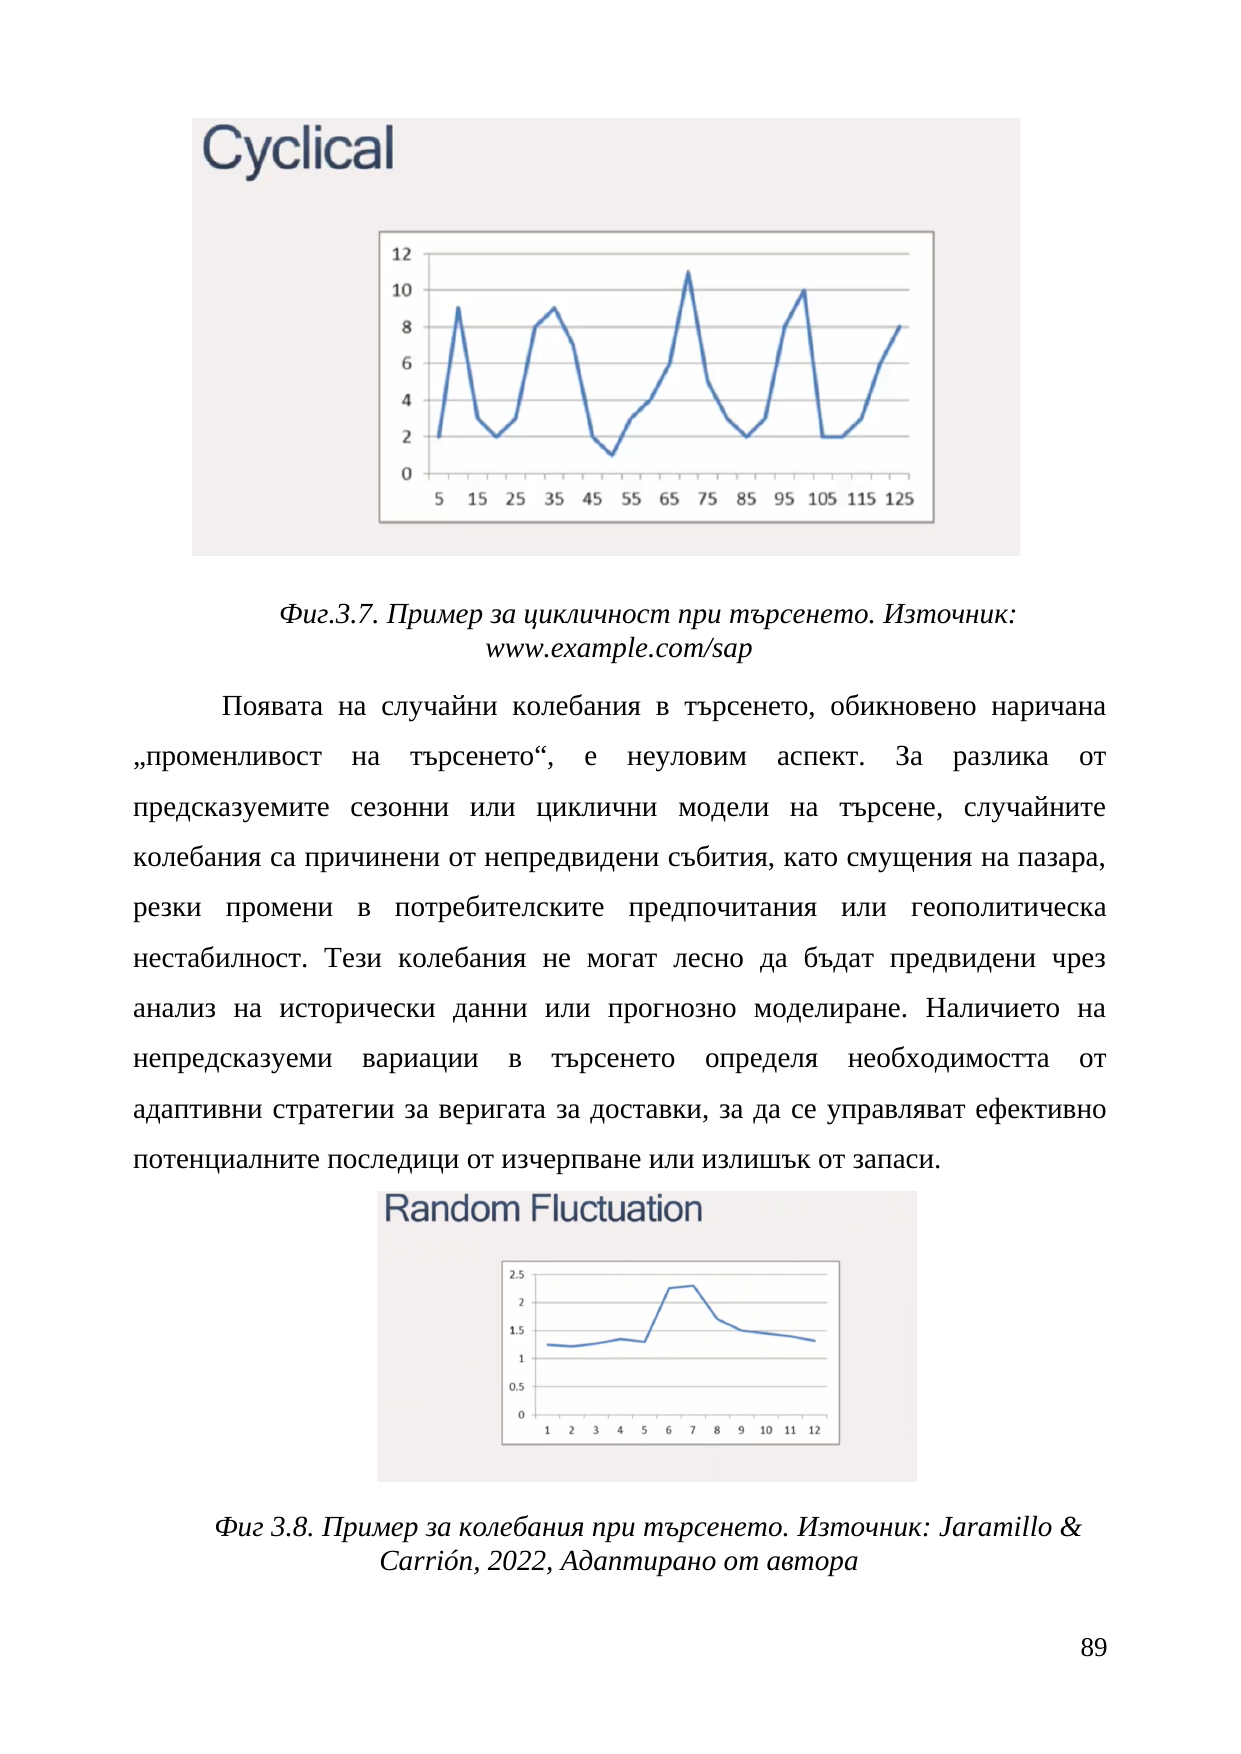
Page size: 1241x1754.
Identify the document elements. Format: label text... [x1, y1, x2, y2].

title Фиг 3.8. Пример за колебания при търсенето. Източник: Jaramillo & Carrión, 2022, Адаптирано от автора [133, 1509, 1107, 1576]
picture [377, 1191, 918, 1482]
title Фиг.3.7. Пример за цикличност при търсенето. Източник: www.example.com/sap [133, 596, 1107, 663]
picture [192, 118, 1021, 556]
text Появата на случайни колебания в търсенето, обикновено наричана „променливост на търсенето“, е неуловим аспект. За разлика от предсказуемите сезонни или циклични модели на търсене, случайните колебания са причинени от непредвидени събития, като смущения на пазара, резки промени в потребителските предпочитания или геополитическа нестабилност. Тези колебания не могат лесно да бъдат предвидени чрез анализ на исторически данни или прогнозно моделиране. Наличието на непредсказуеми вариации в търсенето определя необходимостта от адаптивни стратегии за веригата за доставки, за да се управляват ефективно потенциалните последици от изчерпване или излишък от запаси. [133, 688, 1107, 1174]
